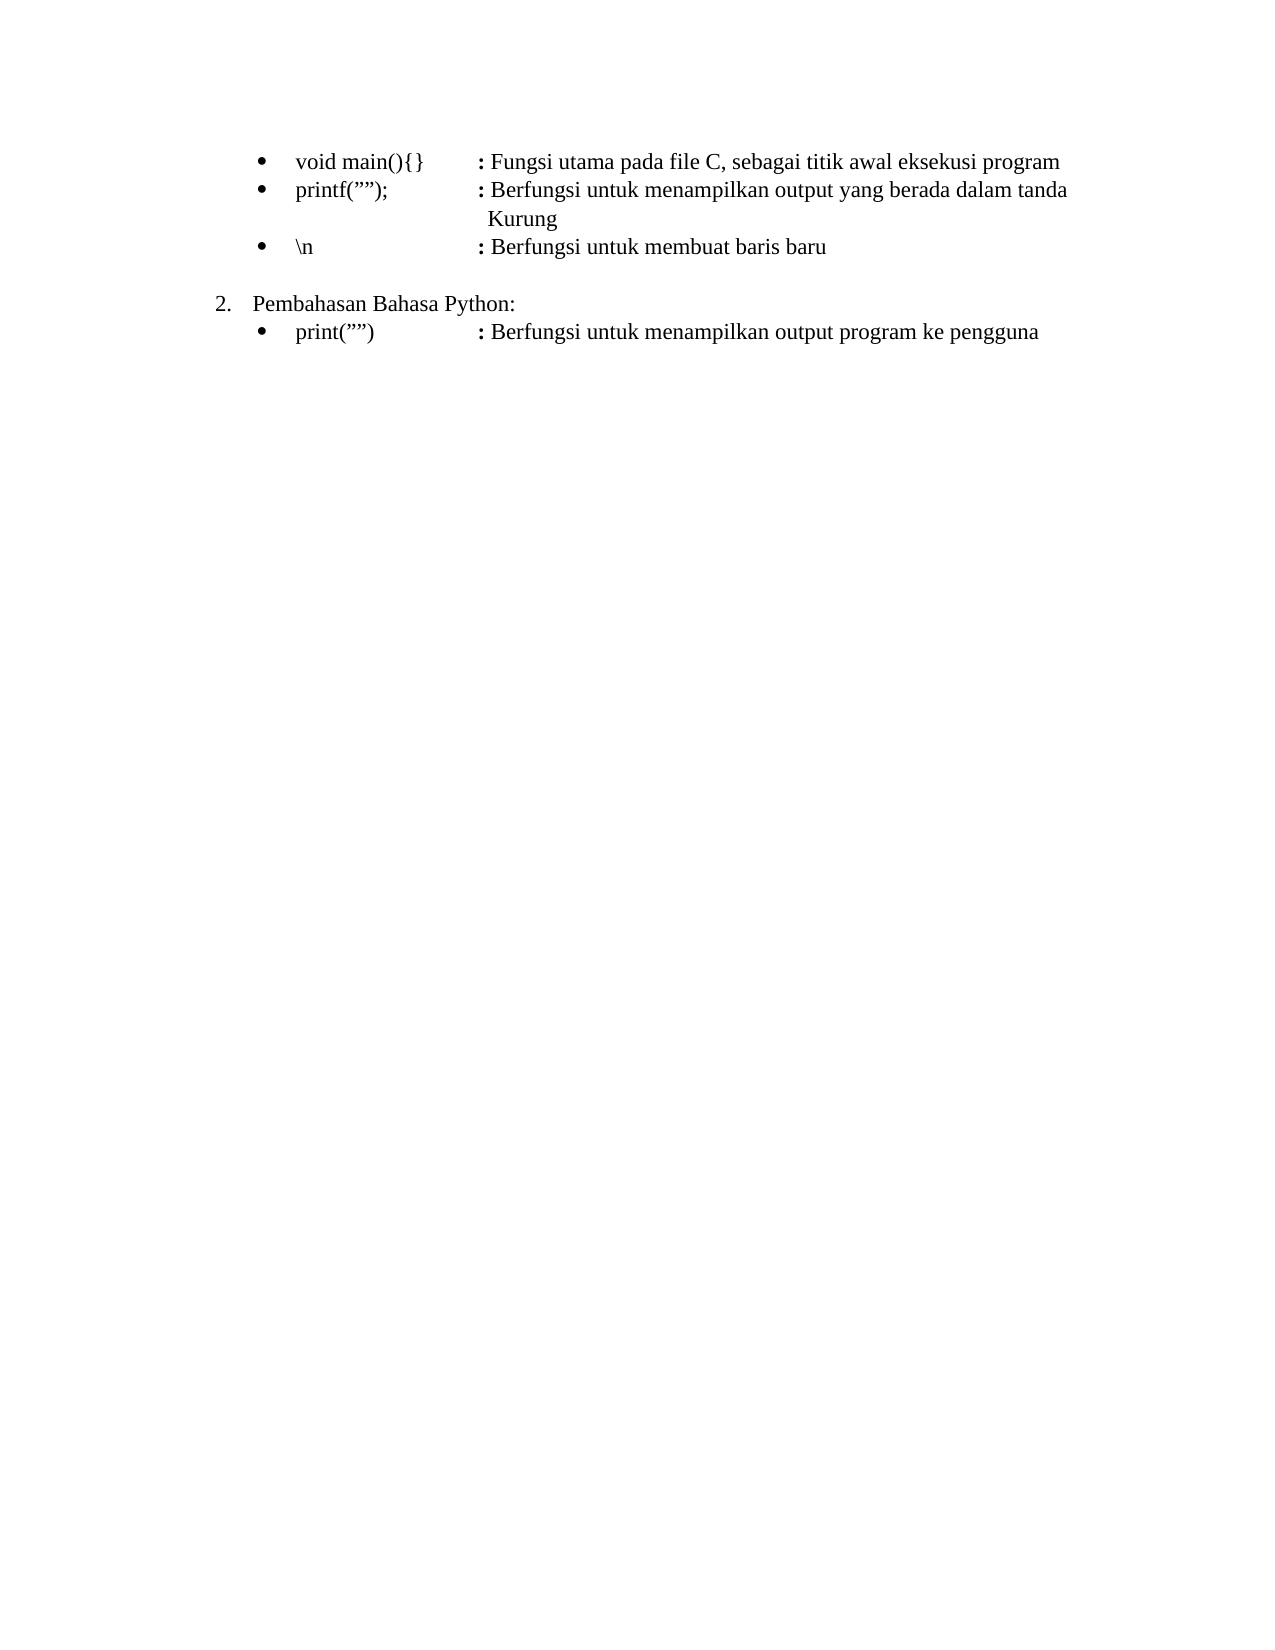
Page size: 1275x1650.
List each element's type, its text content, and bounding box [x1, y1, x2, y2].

list \n : Berfungsi untuk membuat baris baru [258, 233, 1098, 259]
list void main(){} : Fungsi utama pada file C, sebagai titik awal eksekusi program [258, 148, 1098, 174]
list Kurung [487, 204, 1098, 231]
list Pembahasan Bahasa Python: [215, 290, 1098, 316]
list print(””) : Berfungsi untuk menampilkan output program ke pengguna [258, 318, 1098, 345]
list printf(””); : Berfungsi untuk menampilkan output yang berada dalam tanda [258, 176, 1098, 202]
